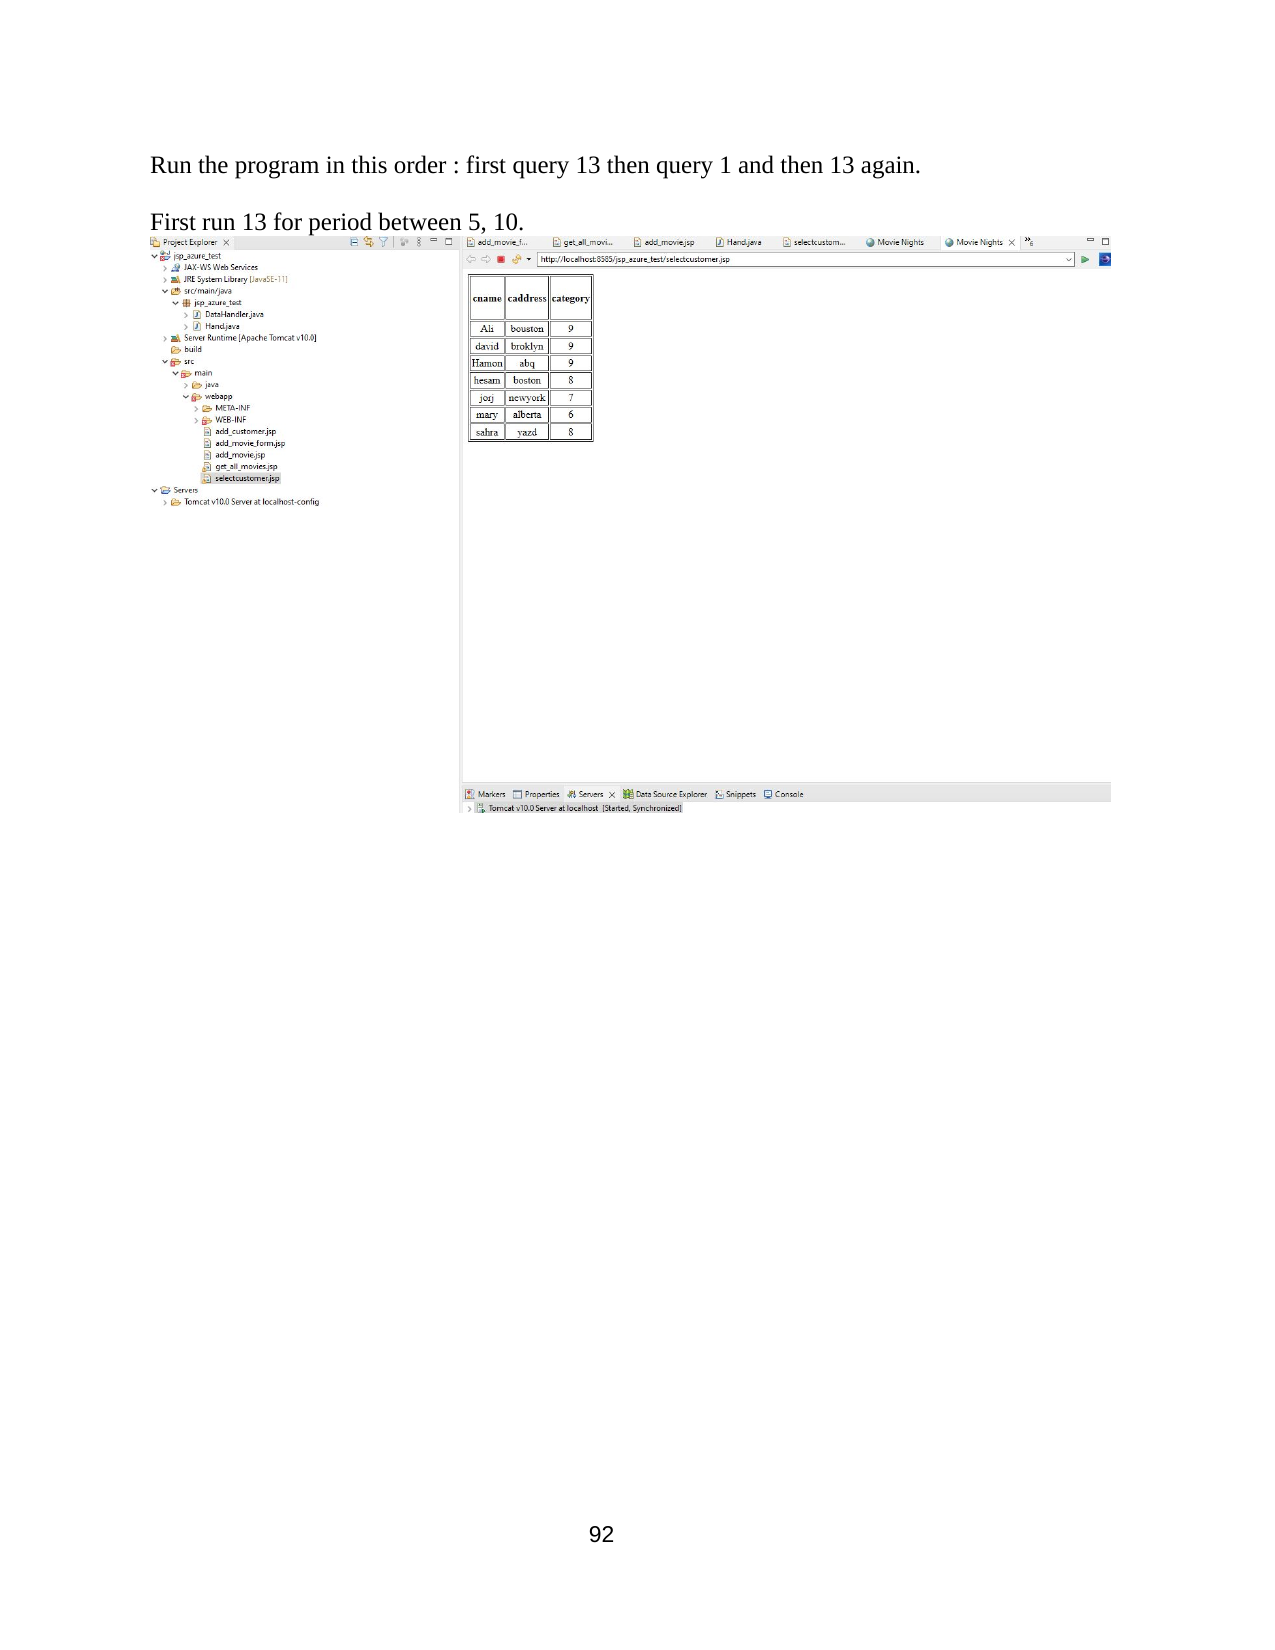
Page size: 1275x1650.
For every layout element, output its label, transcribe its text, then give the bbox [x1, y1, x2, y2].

text Run the program in this order : first query 13 then query 1 and then 13 again. [150, 150, 1125, 179]
picture [150, 236, 1111, 813]
text First run 13 for period between 5, 10. [150, 207, 1125, 236]
